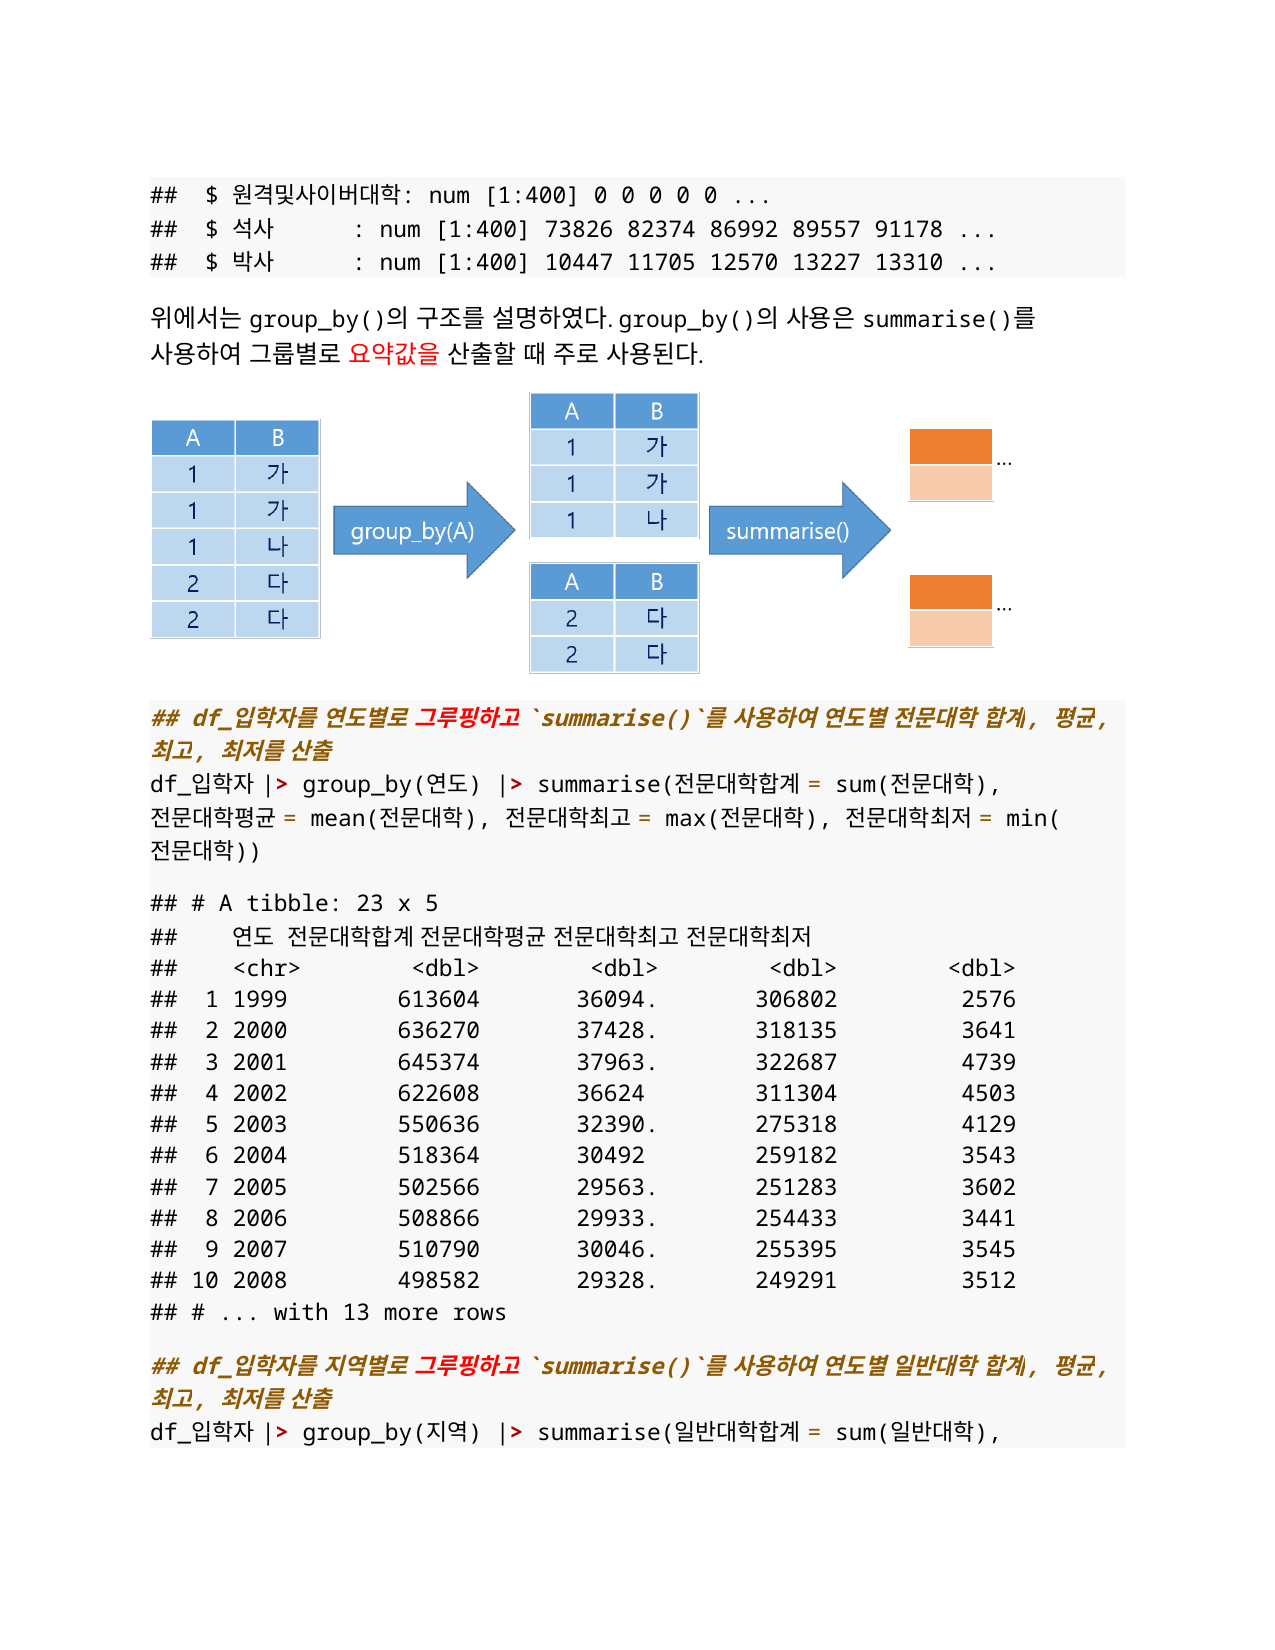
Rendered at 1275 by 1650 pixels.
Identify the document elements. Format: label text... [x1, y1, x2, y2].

picture [150, 389, 1025, 681]
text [150, 177, 1125, 277]
text 위에서는 group_by()의 구조를 설명하였다. group_by()의 사용은 summarise()를 사용하여 그룹별로 요약값을 산출할 때 주로 사용된다. [150, 298, 1125, 371]
text ## df_입학자를 연도별로 그루핑하고 `summarise()`를 사용하여 연도별 전문대학 합계, 평균, 최고, 최저를 산출 df_입학자 |> group_by(연도) |> summarise(전문대학합계 = sum(전문대학), 전문대학평균 = mean(전문대학), 전문대학최고 = max(전문대학), 전문대학최저 = min(전문대학)) [234, 700, 1125, 866]
text ## # A tibble: 23 x 5 ## 연도 전문대학합계 전문대학평균 전문대학최고 전문대학최저 ## <chr> <dbl> <dbl> <dbl> <dbl> ## 1 1999 613604 36094. 306802 2576 ## 2 2000 636270 37428. 318135 3641 ## 3 2001 645374 37963. 322687 4739 ## 4 2002 622608 36624 311304 4503 ## 5 2003 550636 32390. 275318 4129 ## 6 2004 518364 30492 259182 3543 ## 7 2005 502566 29563. 251283 3602 ## 8 2006 508866 29933. 254433 3441 ## 9 2007 510790 30046. 255395 3545 ## 10 2008 498582 29328. 249291 3512 ## # ... with 13 more rows [150, 887, 1125, 1327]
